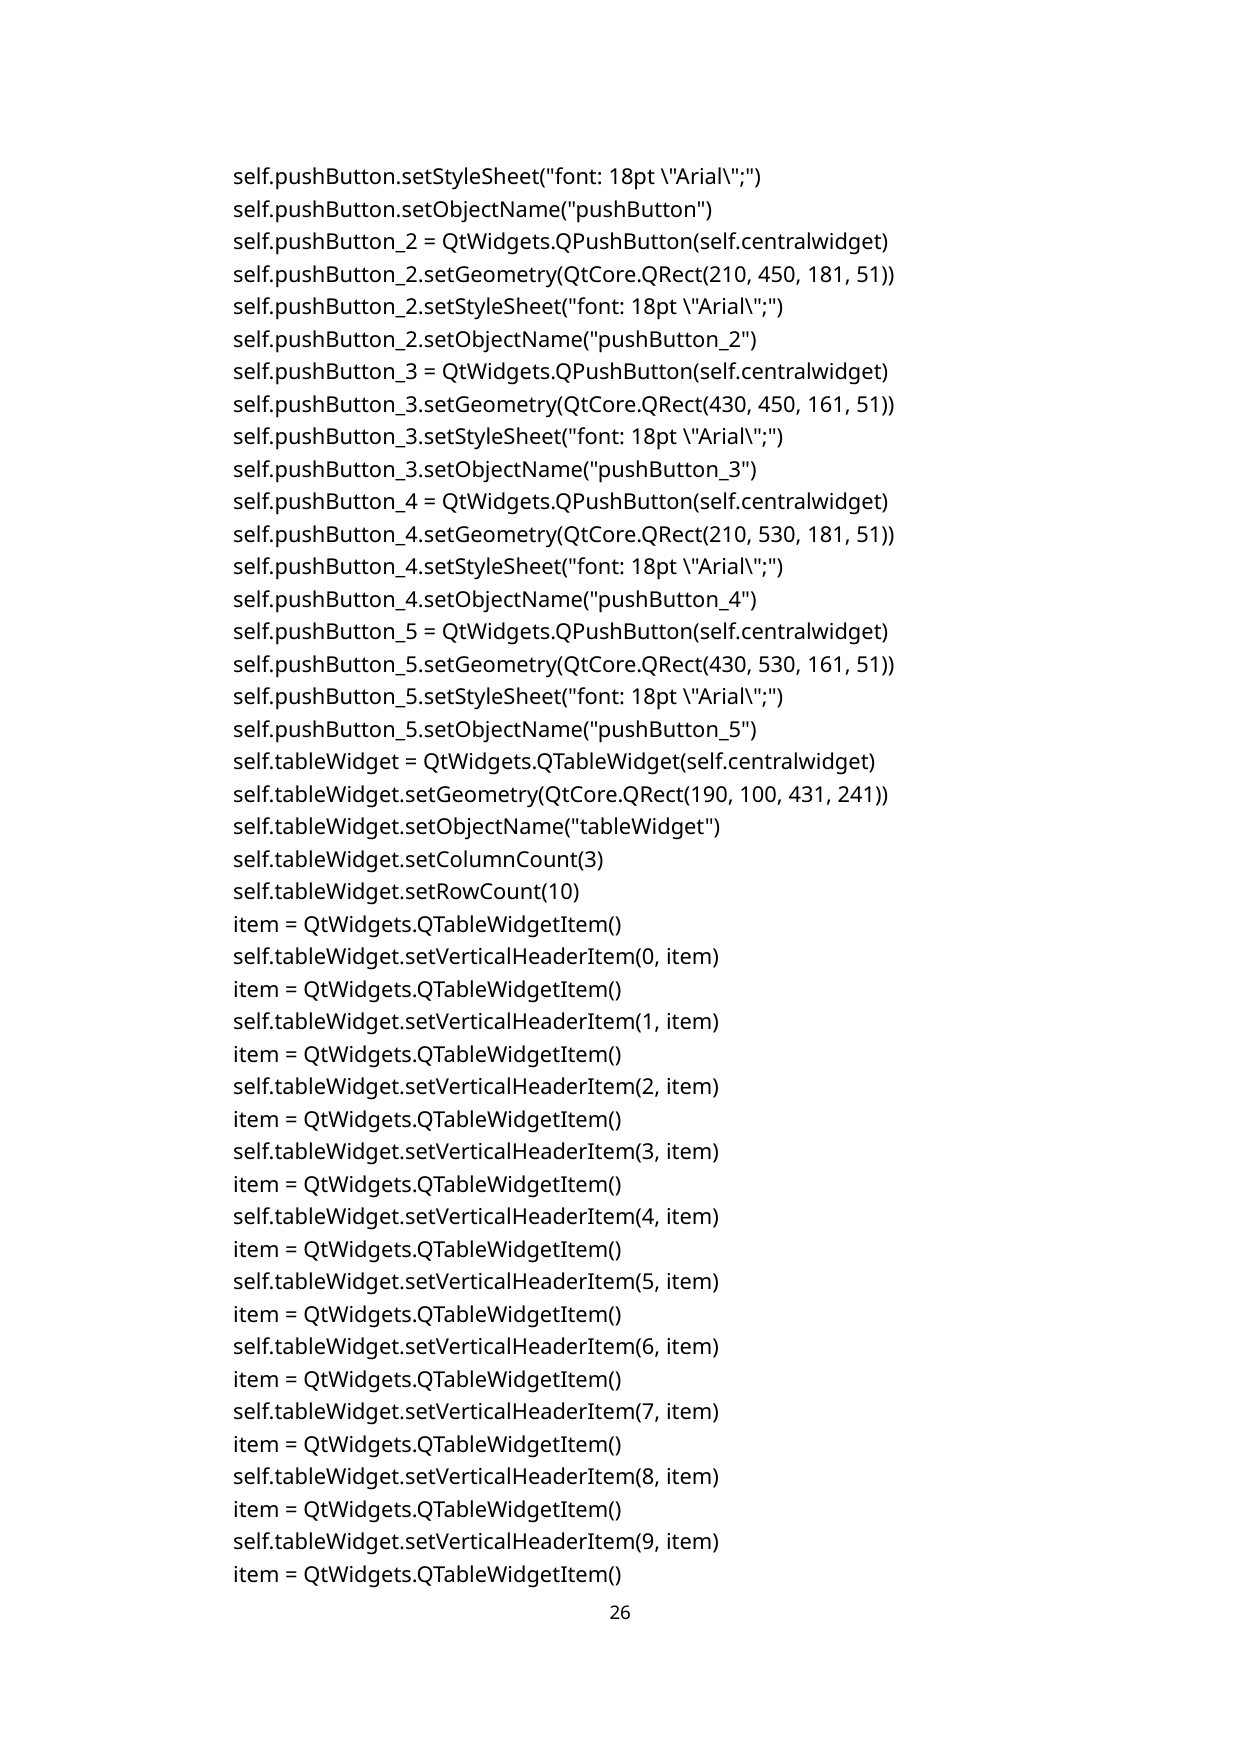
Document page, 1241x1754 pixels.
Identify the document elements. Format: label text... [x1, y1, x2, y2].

text self.tableWidget.setVerticalHeaderItem(0, item) [187, 940, 1053, 972]
text self.tableWidget.setVerticalHeaderItem(4, item) [187, 1200, 1053, 1232]
text item = QtWidgets.QTableWidgetItem() [187, 972, 1053, 1005]
text self.tableWidget.setGeometry(QtCore.QRect(190, 100, 431, 241)) [187, 777, 1053, 810]
text self.pushButton_5 = QtWidgets.QPushButton(self.centralwidget) [187, 615, 1053, 647]
text item = QtWidgets.QTableWidgetItem() [187, 1492, 1053, 1525]
text item = QtWidgets.QTableWidgetItem() [187, 1102, 1053, 1135]
text item = QtWidgets.QTableWidgetItem() [187, 1427, 1053, 1460]
text self.pushButton_3.setStyleSheet("font: 18pt \"Arial\";") [187, 420, 1053, 452]
text self.pushButton_4.setStyleSheet("font: 18pt \"Arial\";") [187, 550, 1053, 582]
text self.tableWidget = QtWidgets.QTableWidget(self.centralwidget) [187, 745, 1053, 777]
text self.tableWidget.setVerticalHeaderItem(9, item) [187, 1525, 1053, 1557]
text self.pushButton_4.setGeometry(QtCore.QRect(210, 530, 181, 51)) [187, 517, 1053, 550]
text self.pushButton_5.setGeometry(QtCore.QRect(430, 530, 161, 51)) [187, 647, 1053, 680]
text self.pushButton.setStyleSheet("font: 18pt \"Arial\";") [187, 160, 1053, 192]
text self.pushButton_3.setGeometry(QtCore.QRect(430, 450, 161, 51)) [187, 387, 1053, 420]
text self.pushButton_2.setStyleSheet("font: 18pt \"Arial\";") [187, 290, 1053, 322]
text self.pushButton_3 = QtWidgets.QPushButton(self.centralwidget) [187, 355, 1053, 387]
text self.tableWidget.setVerticalHeaderItem(1, item) [187, 1005, 1053, 1037]
text self.pushButton_2 = QtWidgets.QPushButton(self.centralwidget) [187, 225, 1053, 257]
text self.pushButton.setObjectName("pushButton") [187, 192, 1053, 225]
text self.tableWidget.setVerticalHeaderItem(7, item) [187, 1395, 1053, 1427]
text item = QtWidgets.QTableWidgetItem() [187, 1232, 1053, 1265]
text self.pushButton_2.setObjectName("pushButton_2") [187, 322, 1053, 355]
text self.tableWidget.setVerticalHeaderItem(3, item) [187, 1135, 1053, 1167]
text item = QtWidgets.QTableWidgetItem() [187, 1297, 1053, 1330]
text item = QtWidgets.QTableWidgetItem() [187, 1167, 1053, 1200]
text self.tableWidget.setVerticalHeaderItem(2, item) [187, 1070, 1053, 1102]
text item = QtWidgets.QTableWidgetItem() [187, 907, 1053, 940]
text self.tableWidget.setVerticalHeaderItem(8, item) [187, 1460, 1053, 1492]
text self.tableWidget.setObjectName("tableWidget") [187, 810, 1053, 842]
text self.pushButton_4.setObjectName("pushButton_4") [187, 582, 1053, 615]
text self.pushButton_5.setObjectName("pushButton_5") [187, 712, 1053, 745]
text self.tableWidget.setVerticalHeaderItem(6, item) [187, 1330, 1053, 1362]
text self.tableWidget.setRowCount(10) [187, 875, 1053, 907]
text self.pushButton_3.setObjectName("pushButton_3") [187, 452, 1053, 485]
text item = QtWidgets.QTableWidgetItem() [187, 1037, 1053, 1070]
text self.pushButton_2.setGeometry(QtCore.QRect(210, 450, 181, 51)) [187, 257, 1053, 290]
text item = QtWidgets.QTableWidgetItem() [187, 1557, 1053, 1590]
text item = QtWidgets.QTableWidgetItem() [187, 1362, 1053, 1395]
text self.tableWidget.setVerticalHeaderItem(5, item) [187, 1265, 1053, 1297]
text self.pushButton_4 = QtWidgets.QPushButton(self.centralwidget) [187, 485, 1053, 517]
text self.tableWidget.setColumnCount(3) [187, 842, 1053, 875]
text self.pushButton_5.setStyleSheet("font: 18pt \"Arial\";") [187, 680, 1053, 712]
